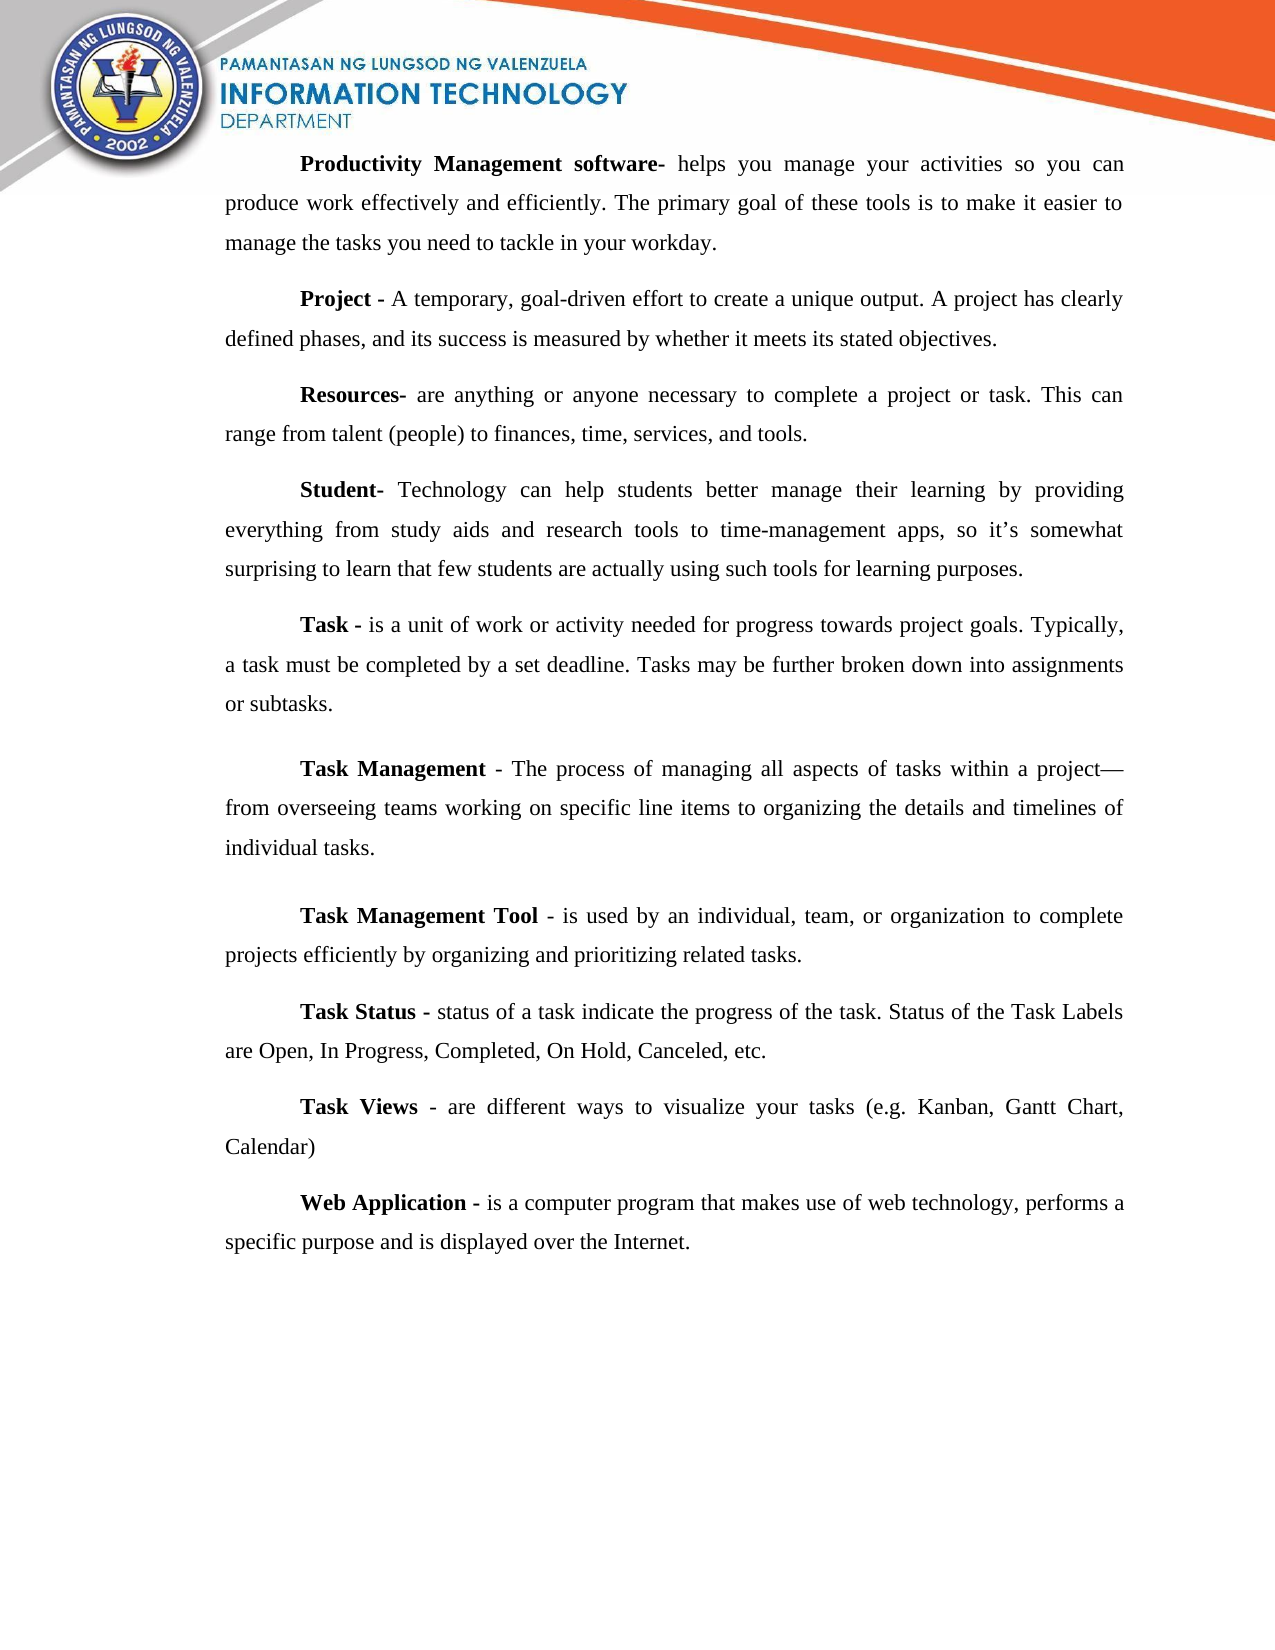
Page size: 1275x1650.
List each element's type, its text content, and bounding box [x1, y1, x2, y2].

text Task - is a unit of work or activity needed for progress towards project goals. Typically, a task must be completed by a set deadline. Tasks may be further broken down into assignments or subtasks. [225, 611, 1125, 717]
text Web Application - is a computer program that makes use of web technology, performs a specific purpose and is displayed over the Internet. [225, 1189, 1125, 1255]
text Task Management - The process of managing all aspects of tasks within a project—from overseeing teams working on specific line items to organizing the details and timelines of individual tasks. [225, 755, 1125, 860]
text Student- Technology can help students better manage their learning by providing everything from study aids and research tools to time-management apps, so it’s somewhat surprising to learn that few students are actually using such tools for learning purposes. [225, 476, 1125, 582]
text Resources- are anything or anyone necessary to complete a project or task. This can range from talent (people) to finances, time, services, and tools. [225, 381, 1125, 447]
text Task Status - status of a task indicate the progress of the task. Status of the Task Labels are Open, In Progress, Completed, On Hold, Canceled, etc. [225, 998, 1125, 1063]
picture [0, 0, 1275, 195]
text Task Management Tool - is used by an individual, team, or organization to complete projects efficiently by organizing and prioritizing related tasks. [225, 902, 1125, 968]
text Project - A temporary, goal-driven effort to create a unique output. A project has clearly defined phases, and its success is measured by whether it meets its stated objectives. [225, 285, 1125, 351]
text Productivity Management software- helps you manage your activities so you can produce work effectively and efficiently. The primary goal of these tools is to make it easier to manage the tasks you need to tackle in your workday. [225, 150, 1125, 255]
text Task Views - are different ways to visualize your tasks (e.g. Kanban, Gantt Chart, Calendar) [225, 1093, 1125, 1159]
